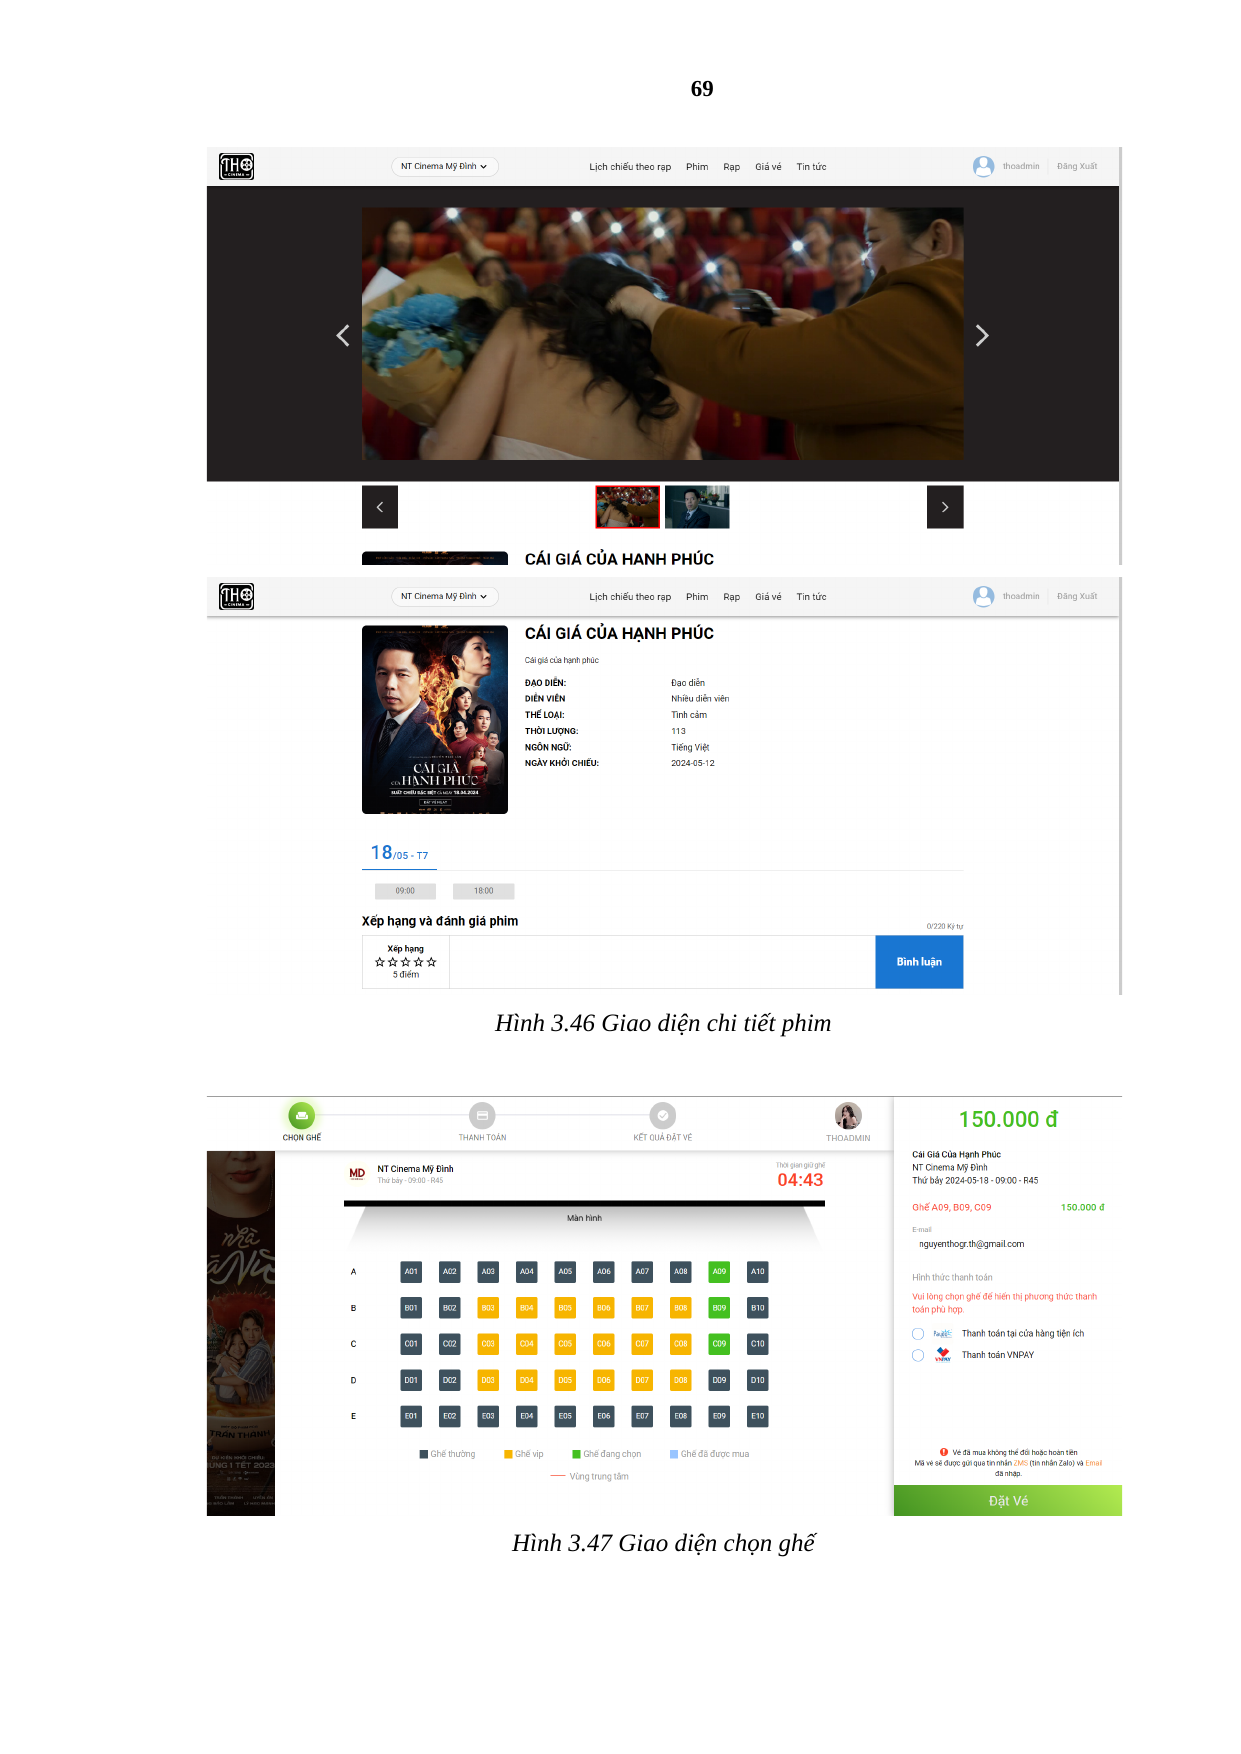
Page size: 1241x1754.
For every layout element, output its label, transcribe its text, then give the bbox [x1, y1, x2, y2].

picture [206, 577, 1123, 995]
picture [206, 147, 1123, 565]
picture [206, 1096, 1123, 1516]
